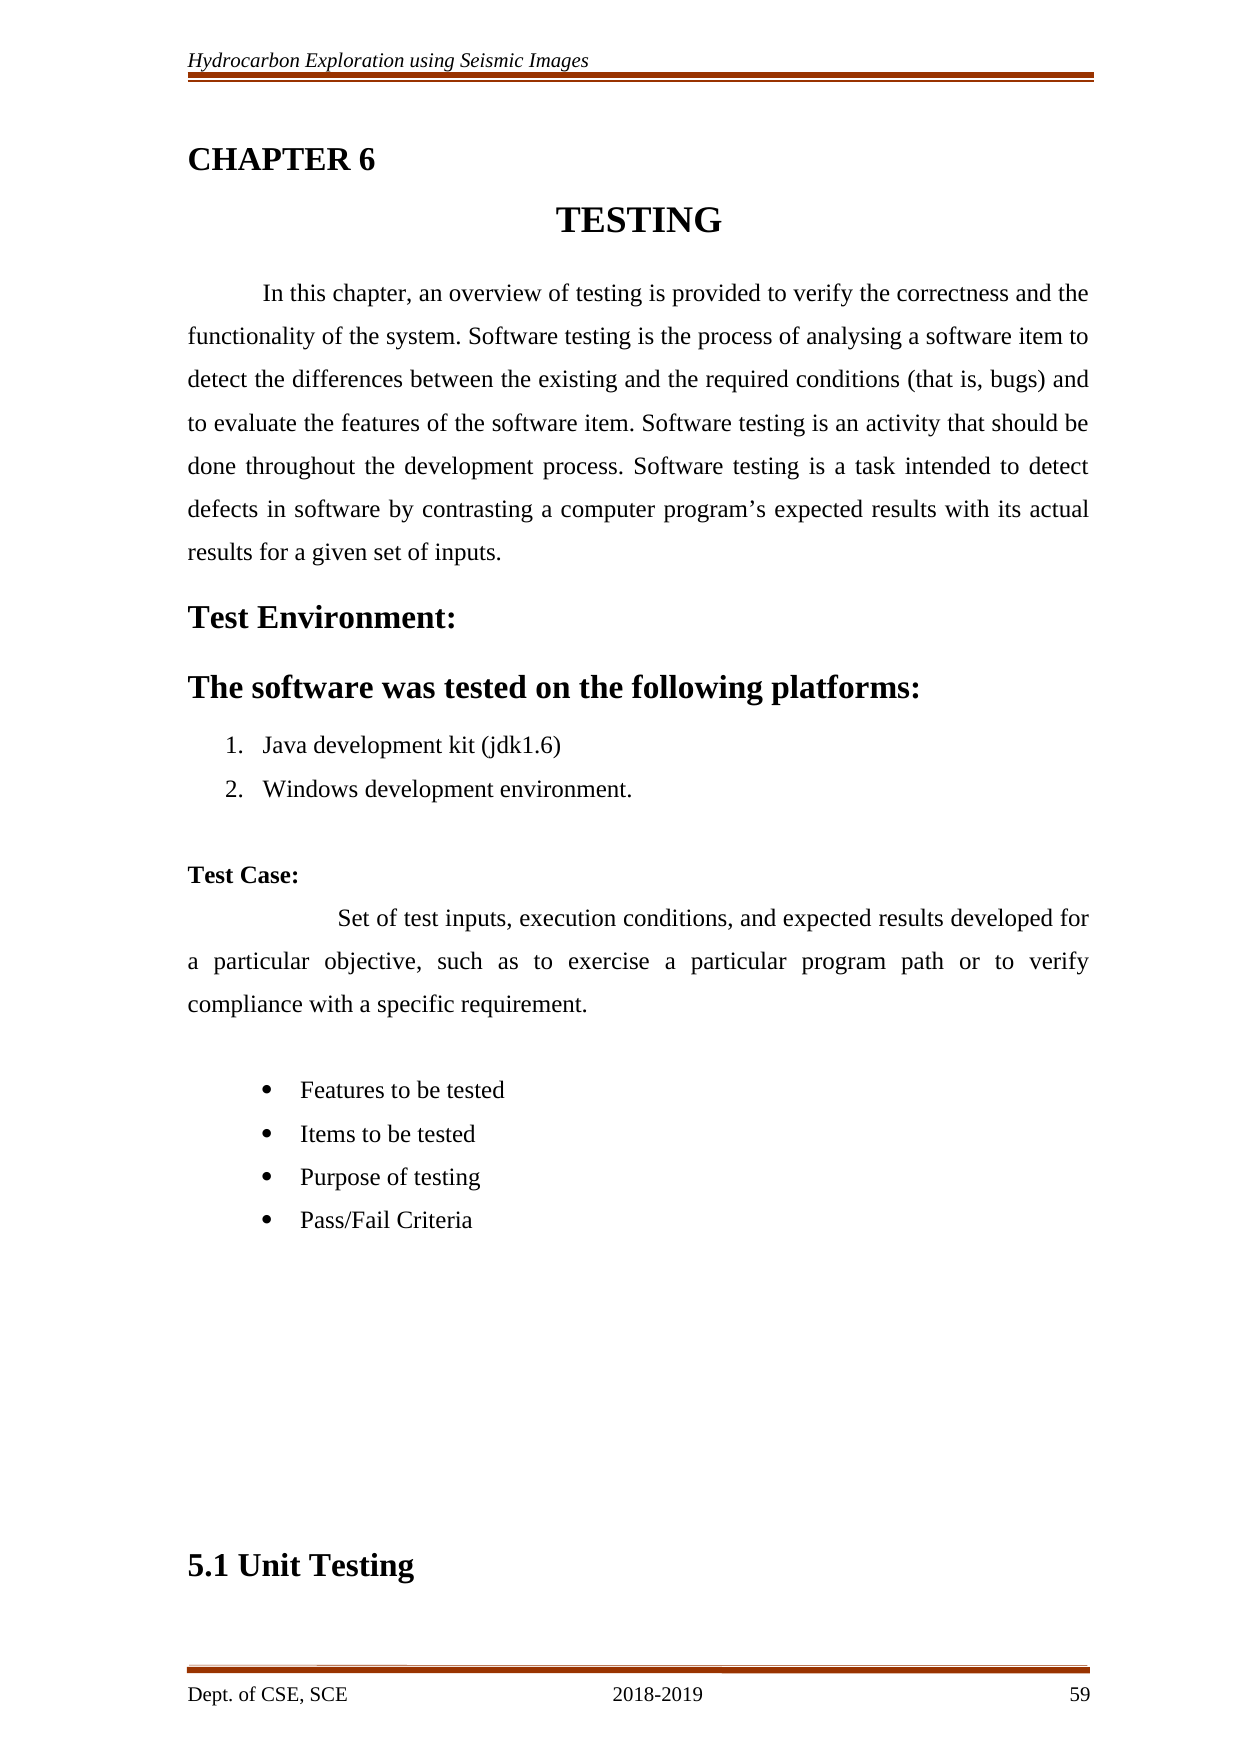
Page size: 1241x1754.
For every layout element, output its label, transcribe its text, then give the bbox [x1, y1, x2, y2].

text CHAPTER 6 [187, 139, 1090, 177]
list Java development kit (jdk1.6) [225, 731, 1090, 759]
list Pass/Fail Criteria [262, 1205, 1090, 1234]
list Purpose of testing [262, 1162, 1090, 1191]
list Items to be tested [262, 1119, 1090, 1147]
text 5.1 Unit Testing [187, 1545, 1090, 1583]
text Test Case: [187, 860, 1090, 889]
text Set of test inputs, execution conditions, and expected results developed for a particular objective, such as to exercise a particular program path or to verify compliance with a specific requirement. [187, 903, 1090, 1018]
text In this chapter, an overview of testing is provided to verify the correctness and the functionality of the system. Software testing is the process of analysing a software item to detect the differences between the existing and the required conditions (that is, bugs) and to evaluate the features of the software item. Software testing is an activity that should be done throughout the development process. Software testing is a task intended to detect defects in software by contrasting a computer program’s expected results with its actual results for a given set of inputs. [187, 278, 1090, 566]
subtitle Test Environment: [187, 597, 1090, 635]
list Features to be tested [262, 1076, 1090, 1104]
subtitle The software was tested on the following platforms: [187, 667, 1090, 705]
text TESTING [187, 197, 1090, 240]
list Windows development environment. [225, 774, 1090, 802]
